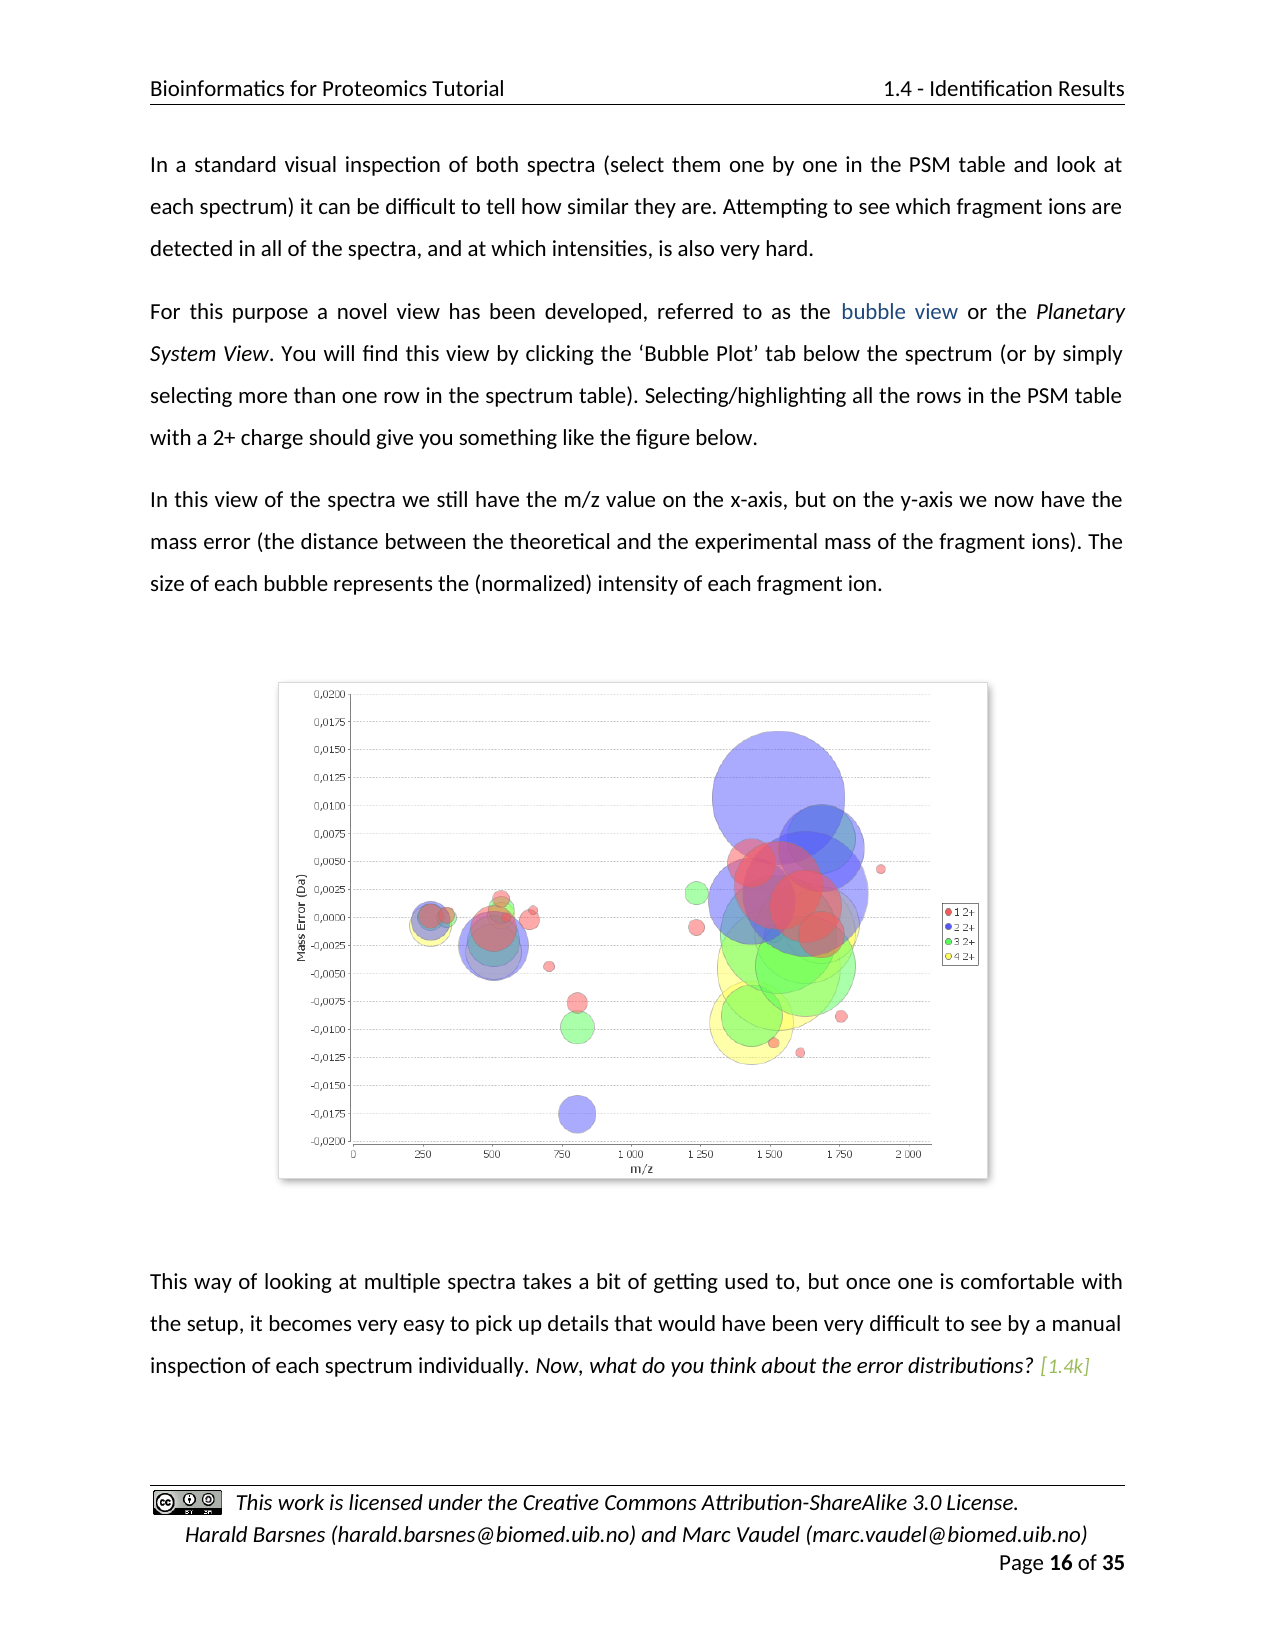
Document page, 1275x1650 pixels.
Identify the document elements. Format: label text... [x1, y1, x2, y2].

picture [279, 683, 987, 1178]
text In a standard visual inspection of both spectra (select them one by one in the PSM table and look at each spectrum) it can be difficult to tell how similar they are. Attempting to see which fragment ions are detected in all of the spectra, and at which intensities, is also very hard. [150, 150, 1125, 262]
picture [153, 1490, 222, 1515]
text This way of looking at multiple spectra takes a bit of getting used to, but once one is comfortable with the setup, it becomes very easy to pick up details that would have been very difficult to see by a manual inspection of each spectrum individually. Now, what do you think about the error distributions? [1.4k] [150, 1267, 1125, 1379]
text For this purpose a novel view has been developed, referred to as the bubble view or the Planetary System View. You will find this view by clicking the ‘Bubble Plot’ tab below the spectrum (or by simply selecting more than one row in the spectrum table). Selecting/highlighting all the rows in the PSM table with a 2+ charge should give you something like the figure below. [150, 297, 1125, 451]
text In this view of the spectra we still have the m/z value on the x-axis, but on the y-axis we now have the mass error (the distance between the theoretical and the experimental mass of the fragment ions). The size of each bubble represents the (normalized) intensity of each fragment ion. [150, 486, 1125, 597]
